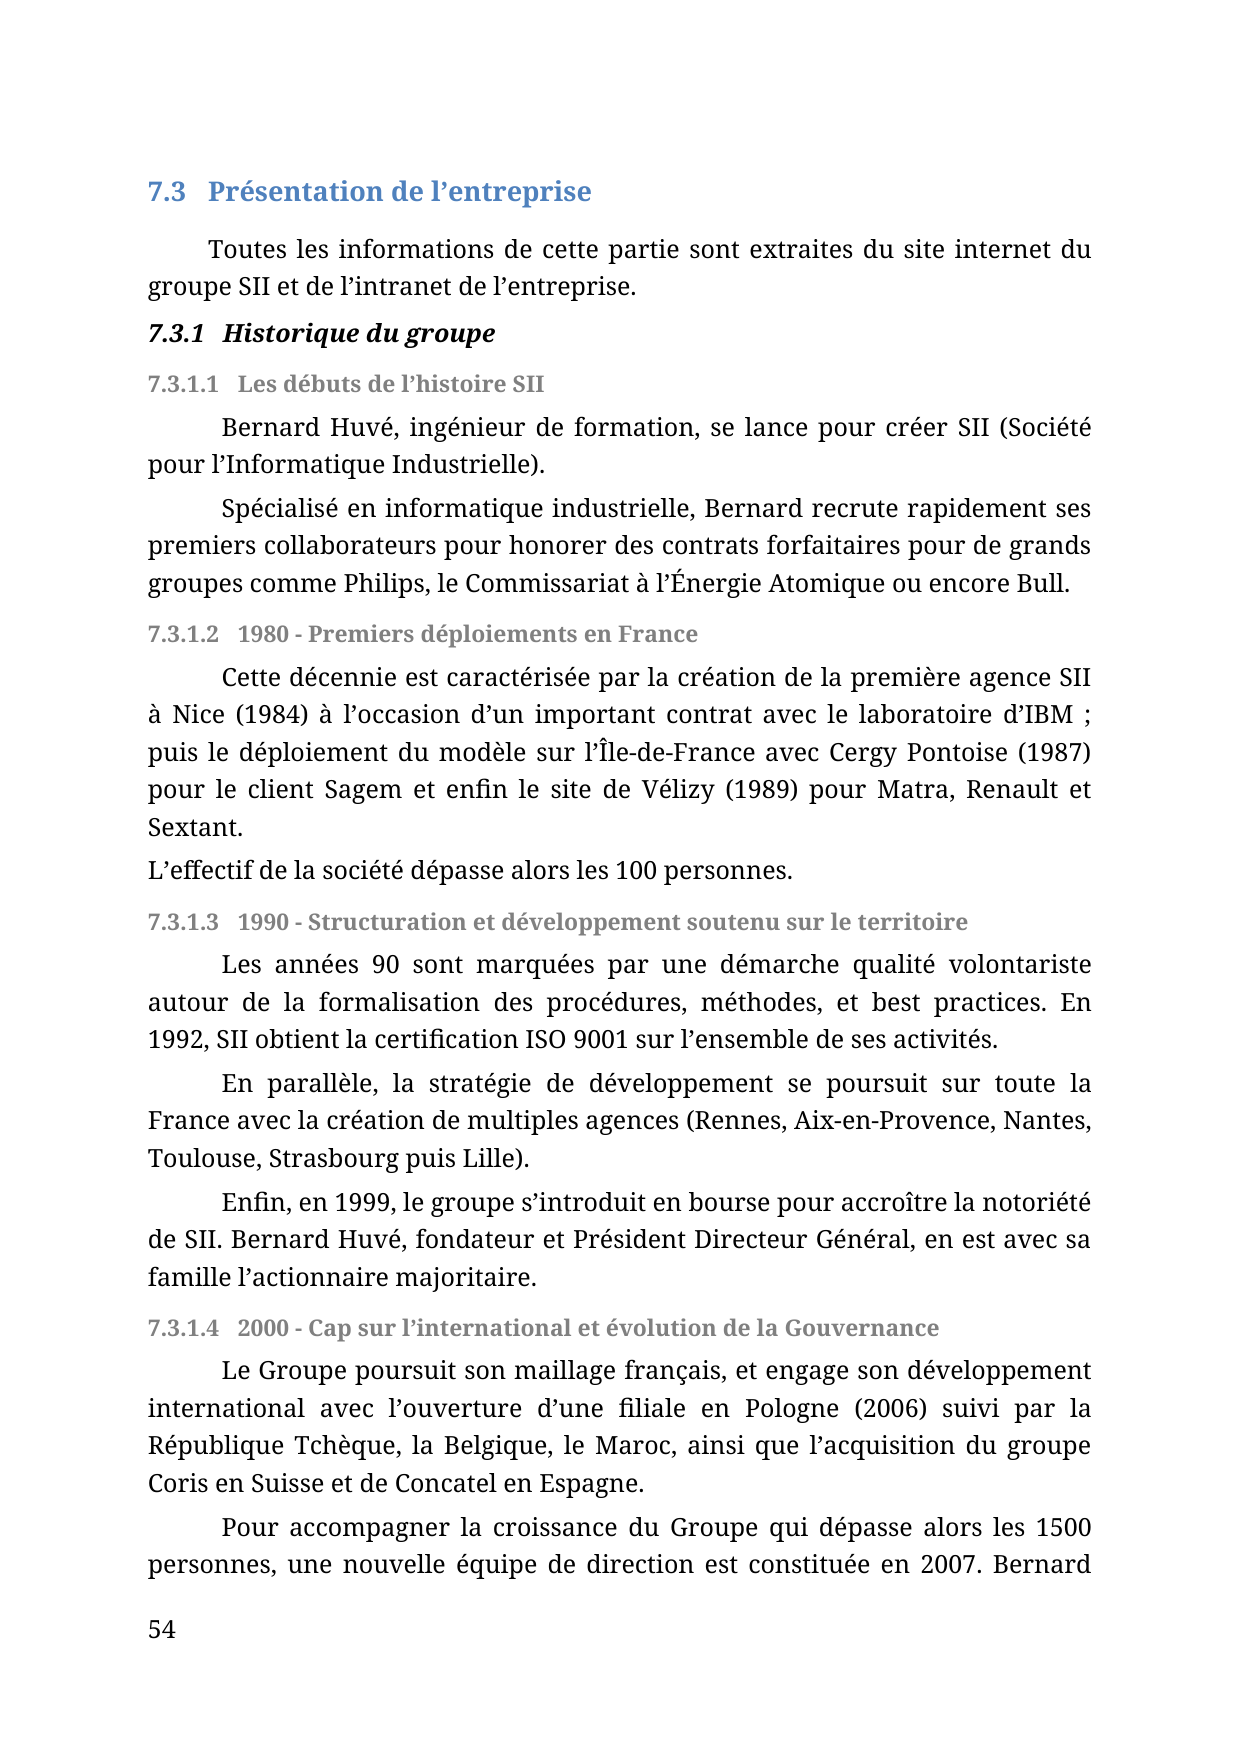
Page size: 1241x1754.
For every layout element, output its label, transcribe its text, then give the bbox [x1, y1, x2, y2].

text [148, 1506, 1093, 1581]
subtitle 1980 - Premiers déploiements en France [148, 612, 1093, 649]
text Cette décennie est caractérisée par la création de la première agence SII à Nice (1984) à l’occasion d’un important contrat avec le laboratoire d’IBM ; puis le déploiement du modèle sur l’Île-de-France avec Cergy Pontoise (1987) pour le client Sagem et enfin le site de Vélizy (1989) pour Matra, Renault et Sextant. [148, 656, 1093, 843]
text L’eﬀectif de la société dépasse alors les 100 personnes. [148, 849, 1093, 887]
text En parallèle, la stratégie de développement se poursuit sur toute la France avec la création de multiples agences (Rennes, Aix-en-Provence, Nantes, Toulouse, Strasbourg puis Lille). [148, 1062, 1093, 1174]
text Bernard Huvé, ingénieur de formation, se lance pour créer SII (Société pour l’Informatique Industrielle). [148, 406, 1093, 481]
subtitle Historique du groupe [148, 315, 1093, 349]
subtitle Les débuts de l’histoire SII [148, 362, 1093, 399]
text Le Groupe poursuit son maillage français, et engage son développement international avec l’ouverture d’une filiale en Pologne (2006) suivi par la République Tchèque, la Belgique, le Maroc, ainsi que l’acquisition du groupe Coris en Suisse et de Concatel en Espagne. [148, 1349, 1093, 1499]
subtitle Présentation de l’entreprise [148, 173, 1093, 209]
text Spécialisé en informatique industrielle, Bernard recrute rapidement ses premiers collaborateurs pour honorer des contrats forfaitaires pour de grands groupes comme Philips, le Commissariat à l’Énergie Atomique ou encore Bull. [148, 487, 1093, 599]
text Les années 90 sont marquées par une démarche qualité volontariste autour de la formalisation des procédures, méthodes, et best practices. En 1992, SII obtient la certification ISO 9001 sur l’ensemble de ses activités. [148, 943, 1093, 1056]
text Toutes les informations de cette partie sont extraites du site internet du groupe SII et de l’intranet de l’entreprise. [148, 228, 1093, 303]
subtitle 2000 - Cap sur l’international et évolution de la Gouvernance [148, 1306, 1093, 1343]
subtitle 1990 - Structuration et développement soutenu sur le territoire [148, 899, 1093, 937]
text Enfin, en 1999, le groupe s’introduit en bourse pour accroître la notoriété de SII. Bernard Huvé, fondateur et Président Directeur Général, en est avec sa famille l’actionnaire majoritaire. [148, 1181, 1093, 1293]
